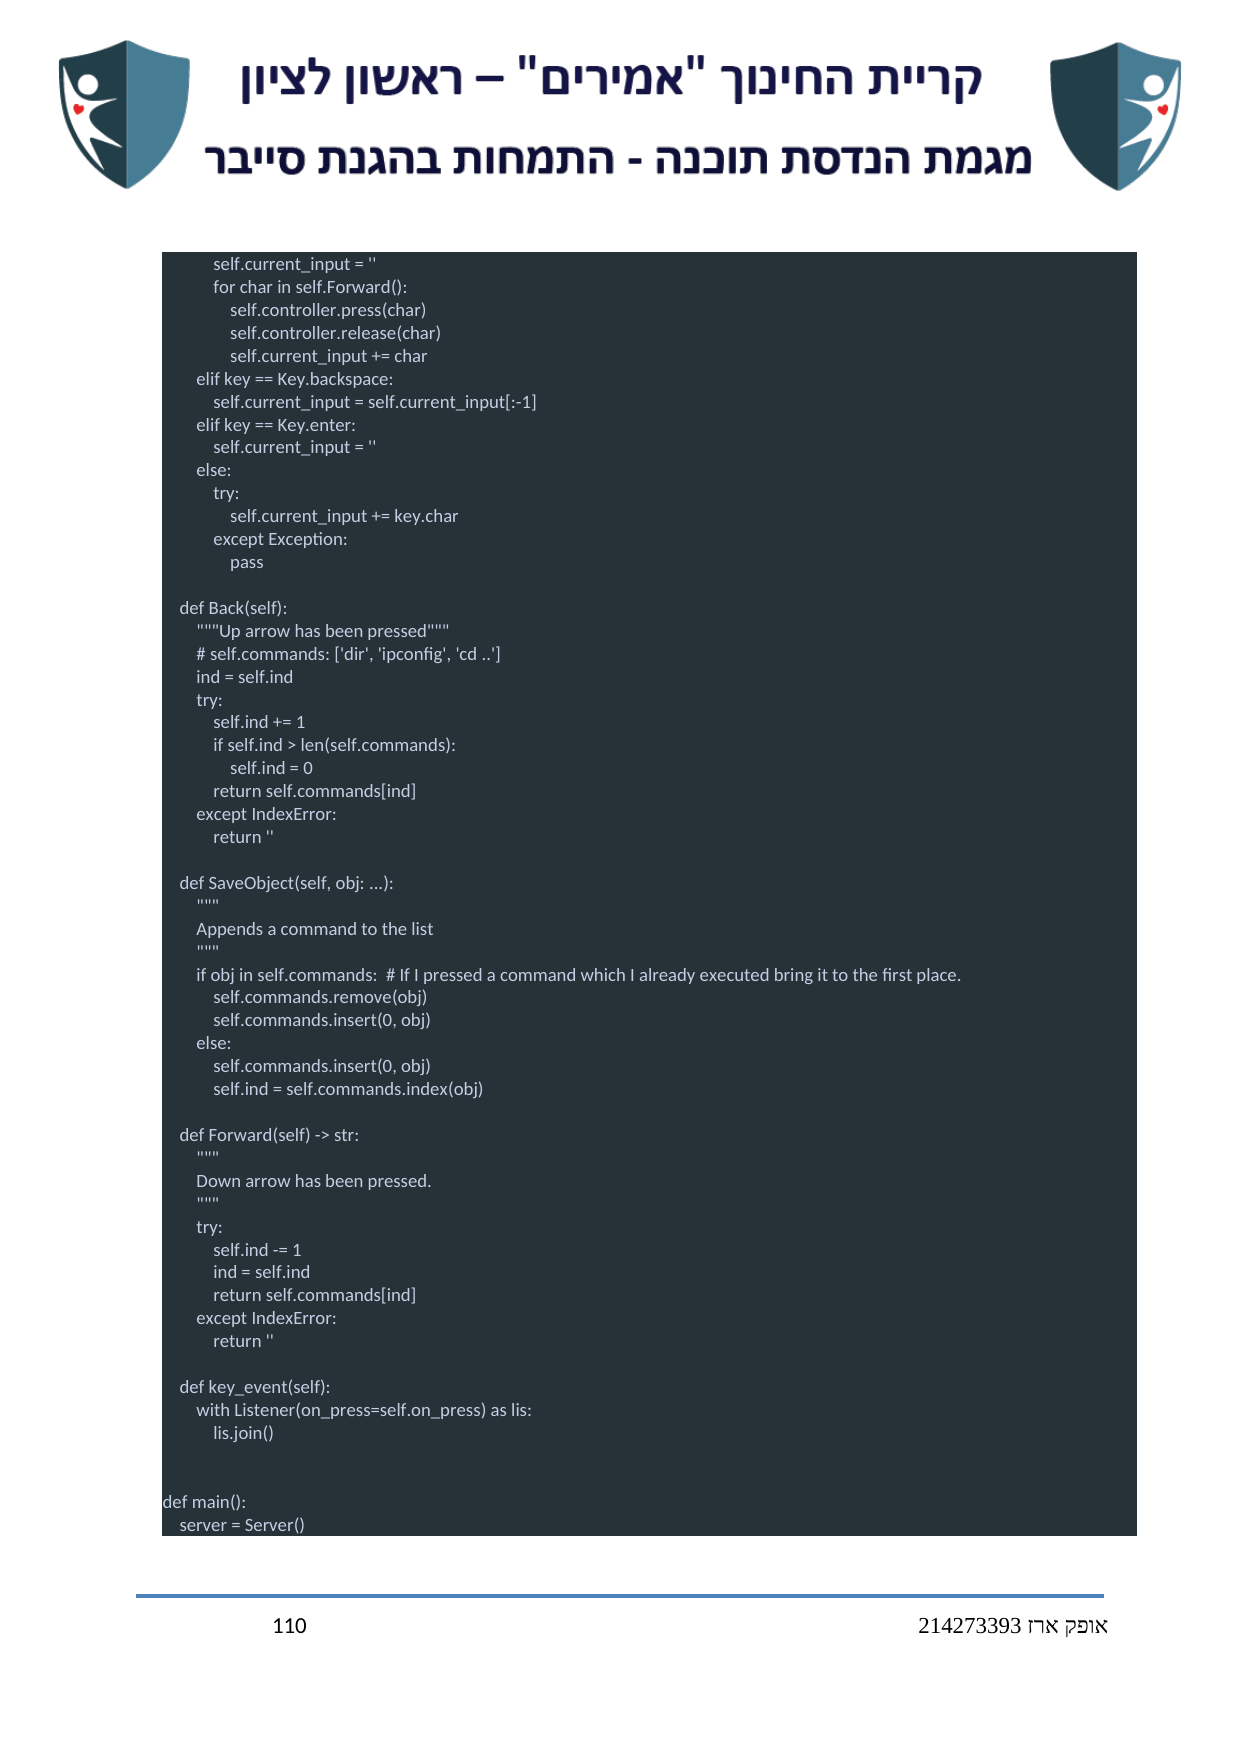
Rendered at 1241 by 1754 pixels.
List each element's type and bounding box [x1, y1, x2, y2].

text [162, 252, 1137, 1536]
picture [58, 40, 1182, 192]
